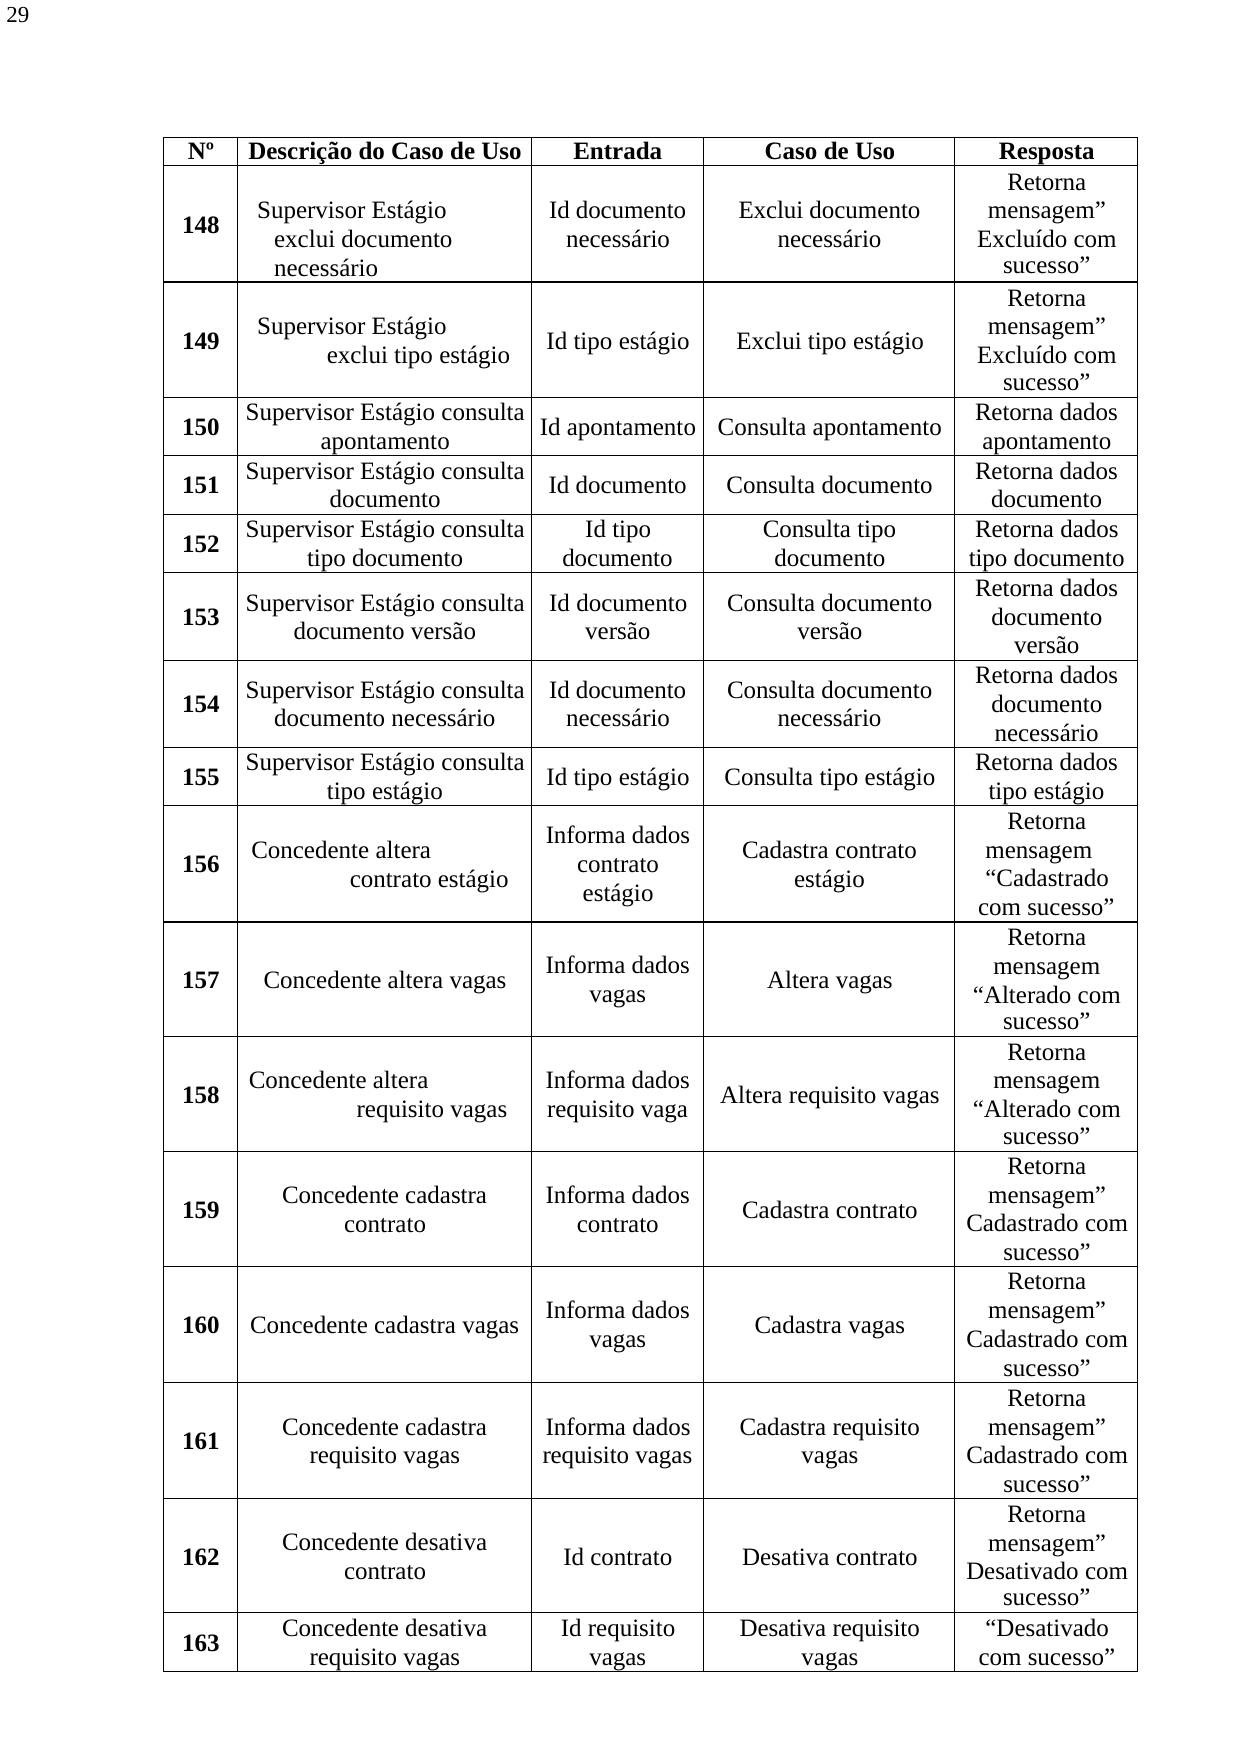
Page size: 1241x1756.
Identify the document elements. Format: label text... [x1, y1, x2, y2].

table_cell 163 [164, 1613, 237, 1671]
table_cell Supervisor Estágio consulta tipo estágio [238, 748, 531, 805]
table_cell Concedente cadastra contrato [238, 1152, 531, 1266]
table_cell Desativa requisito vagas [704, 1613, 954, 1671]
table_cell 154 [164, 661, 237, 747]
table_cell Retorna mensagem “Alterado com sucesso” [955, 1037, 1137, 1151]
table_cell Informa dados vagas [532, 1267, 703, 1382]
table_cell Id tipo documento [532, 515, 703, 572]
table_cell Supervisor Estágio consulta documento necessário [238, 661, 531, 747]
table_cell 156 [164, 806, 237, 921]
table_cell Altera vagas [704, 923, 954, 1036]
table_cell Supervisor Estágio consulta tipo documento [238, 515, 531, 572]
table_cell Retorna mensagem “Cadastrado com sucesso” [955, 806, 1137, 921]
table_cell Informa dados requisito vaga [532, 1037, 703, 1151]
table_cell Consulta documento versão [704, 573, 954, 659]
table_cell Retorna dados documento versão [955, 573, 1137, 659]
table_cell Desativa contrato [704, 1499, 954, 1612]
table_cell 148 [164, 166, 237, 281]
table_cell Cadastra requisito vagas [704, 1383, 954, 1498]
table_cell Informa dados vagas [532, 923, 703, 1036]
table_cell Supervisor Estágio consulta documento [238, 456, 531, 514]
table_cell Consulta tipo estágio [704, 748, 954, 805]
table_cell Concedente altera requisito vagas [238, 1037, 531, 1151]
table_cell Retorna mensagem” Cadastrado com sucesso” [955, 1152, 1137, 1266]
table_header Descrição do Caso de Uso [238, 138, 531, 165]
table_cell Id tipo estágio [532, 283, 703, 397]
table_cell Concedente desativa requisito vagas [238, 1613, 531, 1671]
table_cell Supervisor Estágio exclui tipo estágio [238, 283, 531, 397]
table_cell Id documento necessário [532, 661, 703, 747]
table_cell Concedente desativa contrato [238, 1499, 531, 1612]
table_cell 153 [164, 573, 237, 659]
table_header Caso de Uso [704, 138, 954, 165]
table_cell Cadastra contrato [704, 1152, 954, 1266]
table_cell Concedente cadastra vagas [238, 1267, 531, 1382]
table_cell 155 [164, 748, 237, 805]
table_cell 162 [164, 1499, 237, 1612]
table_cell Retorna dados documento necessário [955, 661, 1137, 747]
table_cell Informa dados requisito vagas [532, 1383, 703, 1498]
table_cell 161 [164, 1383, 237, 1498]
table_cell “Desativado com sucesso” [955, 1613, 1137, 1671]
table_cell Retorna dados documento [955, 456, 1137, 514]
table_cell 160 [164, 1267, 237, 1382]
table_cell Informa dados contrato estágio [532, 806, 703, 921]
table_cell Cadastra vagas [704, 1267, 954, 1382]
table_cell Consulta apontamento [704, 398, 954, 455]
table_cell Concedente altera contrato estágio [238, 806, 531, 921]
table_header Nº [164, 138, 237, 165]
table_cell Supervisor Estágio consulta apontamento [238, 398, 531, 455]
table_cell Id contrato [532, 1499, 703, 1612]
table_cell Retorna mensagem” Excluído com sucesso” [955, 283, 1137, 397]
table_cell Cadastra contrato estágio [704, 806, 954, 921]
table_cell Supervisor Estágio consulta documento versão [238, 573, 531, 659]
table_cell Retorna dados tipo estágio [955, 748, 1137, 805]
table_cell 159 [164, 1152, 237, 1266]
table_cell Exclui tipo estágio [704, 283, 954, 397]
table_cell Consulta tipo documento [704, 515, 954, 572]
table_cell Retorna dados tipo documento [955, 515, 1137, 572]
table_cell Id tipo estágio [532, 748, 703, 805]
table_cell Id requisito vagas [532, 1613, 703, 1671]
table_cell 151 [164, 456, 237, 514]
table_cell 152 [164, 515, 237, 572]
table_cell Informa dados contrato [532, 1152, 703, 1266]
table_cell Retorna mensagem” Excluído com sucesso” [955, 166, 1137, 281]
table_cell Concedente cadastra requisito vagas [238, 1383, 531, 1498]
table_cell Id apontamento [532, 398, 703, 455]
table_cell Retorna mensagem” Cadastrado com sucesso” [955, 1383, 1137, 1498]
table_cell 158 [164, 1037, 237, 1151]
table_cell Retorna mensagem “Alterado com sucesso” [955, 923, 1137, 1036]
table_cell 149 [164, 283, 237, 397]
table_cell 157 [164, 923, 237, 1036]
table_cell Consulta documento necessário [704, 661, 954, 747]
table_cell Retorna dados apontamento [955, 398, 1137, 455]
table_header Entrada [532, 138, 703, 165]
table_cell Concedente altera vagas [238, 923, 531, 1036]
table_cell 150 [164, 398, 237, 455]
table_header Resposta [955, 138, 1137, 165]
table_cell Retorna mensagem” Cadastrado com sucesso” [955, 1267, 1137, 1382]
table_cell Id documento necessário [532, 166, 703, 281]
table_cell Consulta documento [704, 456, 954, 514]
table_cell Altera requisito vagas [704, 1037, 954, 1151]
table_cell Supervisor Estágio exclui documento necessário [238, 166, 531, 281]
table_cell Id documento [532, 456, 703, 514]
table_cell Exclui documento necessário [704, 166, 954, 281]
table_cell Id documento versão [532, 573, 703, 659]
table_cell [955, 1499, 1137, 1612]
